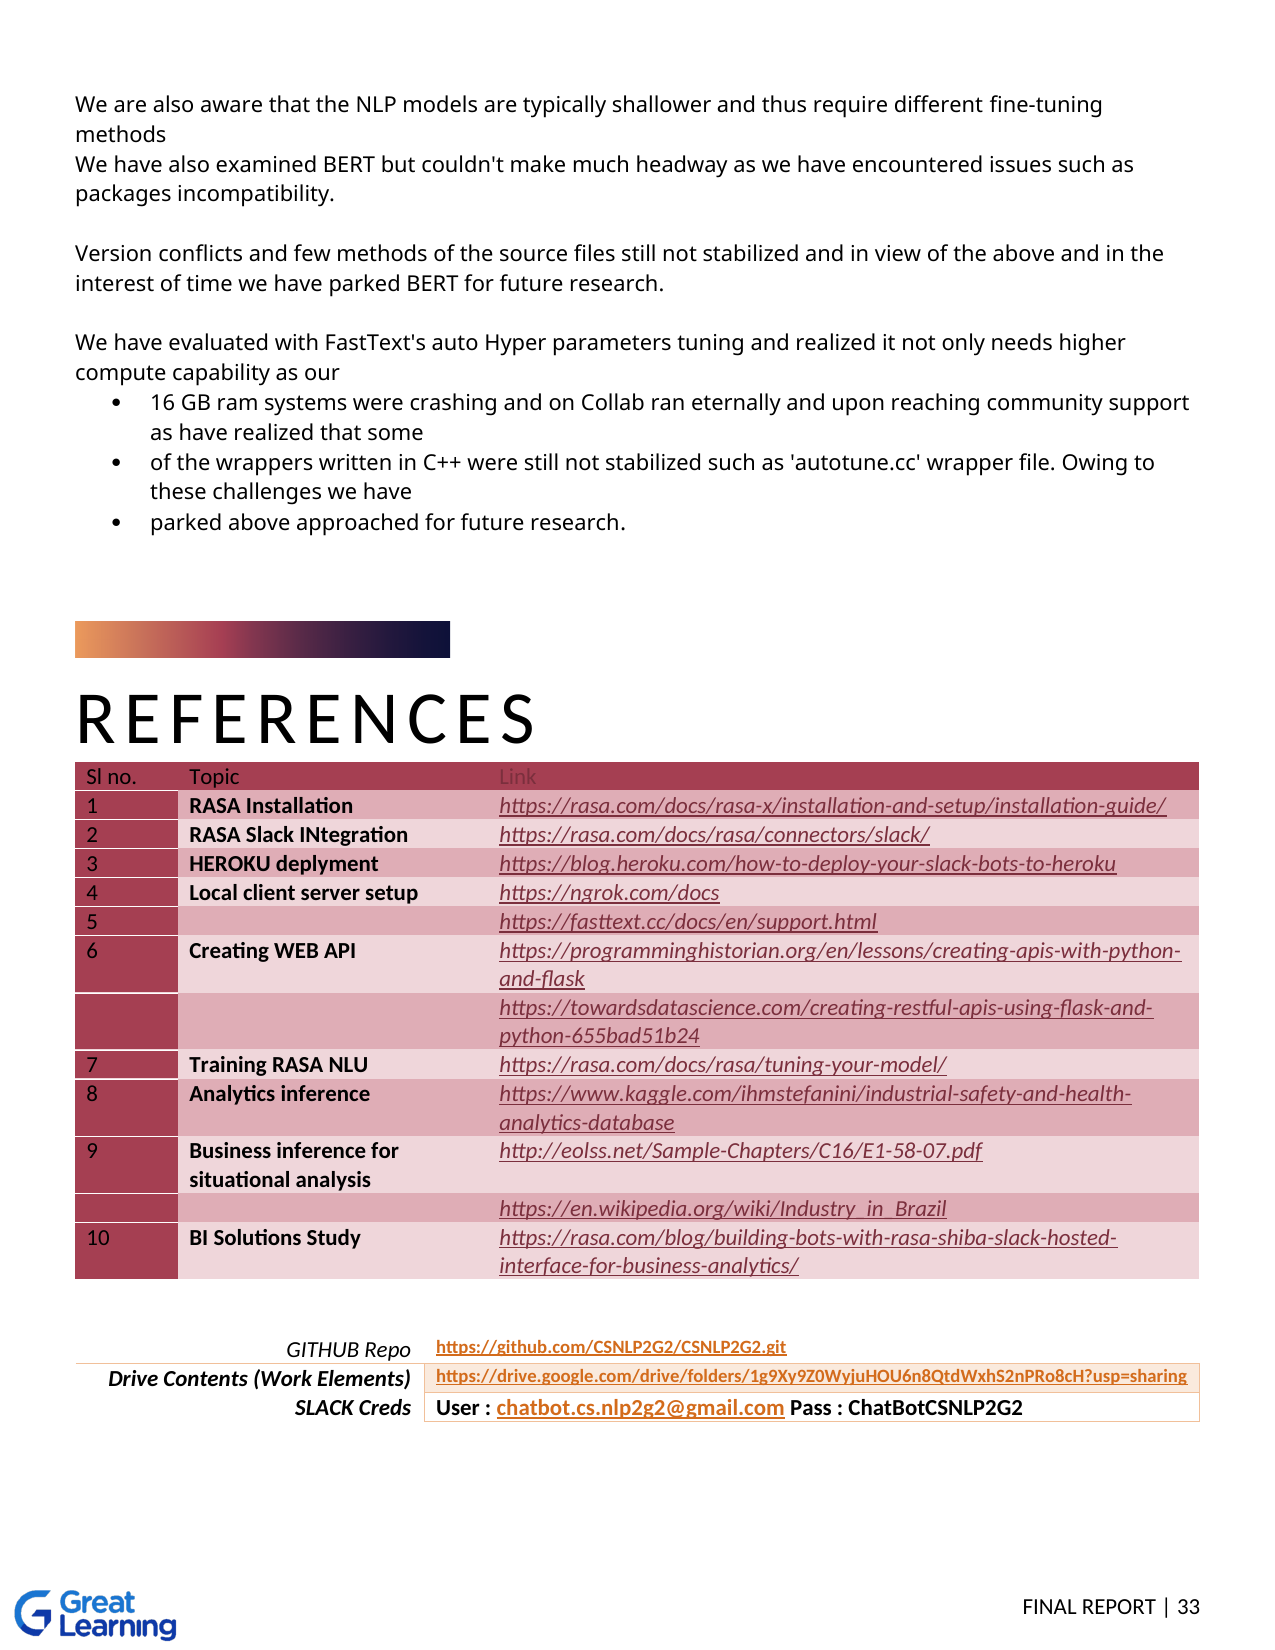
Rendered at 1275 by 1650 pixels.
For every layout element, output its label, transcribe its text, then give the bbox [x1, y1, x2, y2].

table_header Sl no. [75, 762, 178, 790]
table_cell https://programminghistorian.org/en/lessons/creating-apis-with-python-and-flask [488, 935, 1199, 992]
table_cell SLACK Creds [76, 1392, 424, 1421]
table_header Link [488, 762, 1199, 790]
table_cell 9 [75, 1137, 178, 1193]
table_header Topic [178, 762, 488, 790]
list parked above approached for future research. [112, 506, 1200, 537]
table_cell Drive Contents (Work Elements) [76, 1364, 424, 1392]
table_cell RASA Installation [178, 790, 488, 819]
table_cell https://drive.google.com/drive/folders/1g9Xy9Z0WyjuHOU6n8QtdWxhS2nPRo8cH?usp=sharing [425, 1364, 1199, 1392]
table_cell 10 [75, 1223, 178, 1279]
table_cell [178, 1193, 488, 1222]
table_cell [75, 1194, 178, 1222]
table_cell 6 [75, 936, 178, 992]
table_cell [178, 993, 488, 1049]
table_cell BI Solutions Study [178, 1222, 488, 1279]
table_cell https://towardsdatascience.com/creating-restful-apis-using-flask-and-python-655bad51b24 [488, 993, 1199, 1049]
table_cell 5 [75, 907, 178, 935]
table_cell 2 [75, 820, 178, 848]
text We are also aware that the NLP models are typically shallower and thus require different ﬁne-tuning methods [75, 89, 1200, 148]
table_cell https://blog.heroku.com/how-to-deploy-your-slack-bots-to-heroku [488, 848, 1199, 877]
text We have evaluated with FastText's auto Hyper parameters tuning and realized it not only needs higher compute capability as our [75, 327, 1200, 387]
table_cell Business inference for situational analysis [178, 1136, 488, 1193]
picture [75, 621, 451, 658]
table_cell https://www.kaggle.com/ihmstefanini/industrial-safety-and-health-analytics-database [488, 1079, 1199, 1136]
list 16 GB ram systems were crashing and on Collab ran eternally and upon reaching community support as have realized that some [112, 387, 1200, 446]
table_cell 3 [75, 849, 178, 877]
table_header https://github.com/CSNLP2G2/CSNLP2G2.git [425, 1335, 1199, 1363]
table_cell http://eolss.net/Sample-Chapters/C16/E1-58-07.pdf [488, 1136, 1199, 1193]
table_cell 7 [75, 1051, 178, 1078]
table_cell Analytics inference [178, 1079, 488, 1136]
table_cell https://rasa.com/docs/rasa-x/installation-and-setup/installation-guide/ [488, 790, 1199, 819]
table_cell 1 [75, 791, 178, 819]
table_cell Local client server setup [178, 877, 488, 906]
table_cell https://fasttext.cc/docs/en/support.html [488, 906, 1199, 935]
table_cell Training RASA NLU [178, 1050, 488, 1078]
text We have also examined BERT but couldn't make much headway as we have encountered issues such as packages incompatibility. [75, 148, 1200, 208]
table_cell https://rasa.com/docs/rasa/connectors/slack/ [488, 819, 1199, 848]
table_cell https://en.wikipedia.org/wiki/Industry_in_Brazil [488, 1193, 1199, 1222]
table_cell https://rasa.com/blog/building-bots-with-rasa-shiba-slack-hosted-interface-for-business-analytics/ [488, 1222, 1199, 1279]
table_cell 8 [75, 1080, 178, 1136]
table_cell https://rasa.com/docs/rasa/tuning-your-model/ [488, 1050, 1199, 1078]
table_cell 4 [75, 878, 178, 906]
table_cell [178, 906, 488, 935]
table_cell HEROKU deplyment [178, 848, 488, 877]
list of the wrappers written in C++ were still not stabilized such as 'autotune.cc' wrapper file. Owing to these challenges we have [112, 446, 1200, 506]
picture [13, 1583, 179, 1645]
subtitle references [75, 670, 1200, 762]
table_header GITHUB Repo [76, 1335, 424, 1363]
table_cell https://ngrok.com/docs [488, 877, 1199, 906]
text Version conflicts and few methods of the source files still not stabilized and in view of the above and in the interest of time we have parked BERT for future research. [75, 238, 1200, 297]
table_cell Creating WEB API [178, 935, 488, 992]
table_cell User : chatbot.cs.nlp2g2@gmail.com Pass : ChatBotCSNLP2G2 [425, 1393, 1199, 1421]
table_cell [75, 994, 178, 1049]
table_cell RASA Slack INtegration [178, 819, 488, 848]
